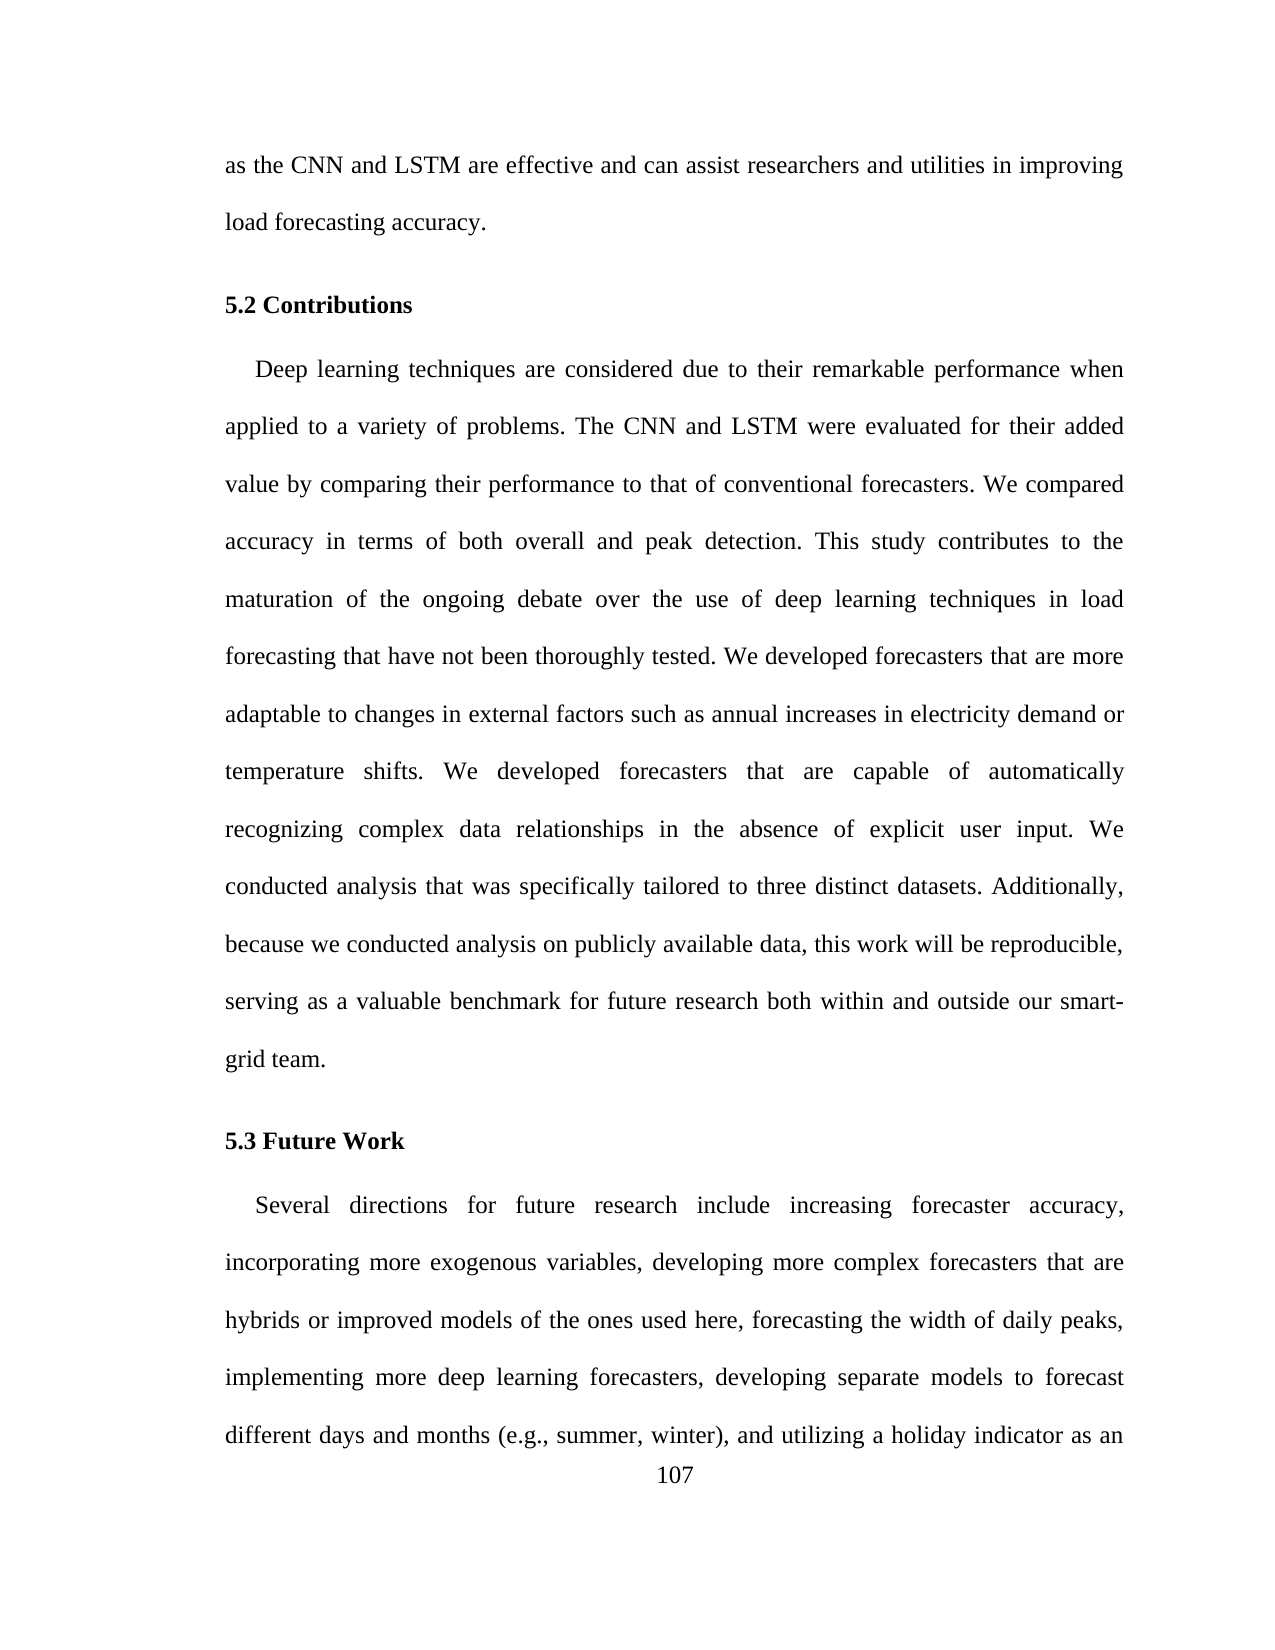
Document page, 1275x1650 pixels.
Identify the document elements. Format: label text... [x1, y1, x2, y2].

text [225, 150, 1125, 236]
subtitle 5.2 Contributions [225, 290, 1125, 319]
text Deep learning techniques are considered due to their remarkable performance when applied to a variety of problems. The CNN and LSTM were evaluated for their added value by comparing their performance to that of conventional forecasters. We compared accuracy in terms of both overall and peak detection. This study contributes to the maturation of the ongoing debate over the use of deep learning techniques in load forecasting that have not been thoroughly tested. We developed forecasters that are more adaptable to changes in external factors such as annual increases in electricity demand or temperature shifts. We developed forecasters that are capable of automatically recognizing complex data relationships in the absence of explicit user input. We conducted analysis that was specifically tailored to three distinct datasets. Additionally, because we conducted analysis on publicly available data, this work will be reproducible, serving as a valuable benchmark for future research both within and outside our smart-grid team. [225, 354, 1125, 1072]
subtitle 5.3 Future Work [225, 1126, 1125, 1155]
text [225, 1190, 1125, 1449]
